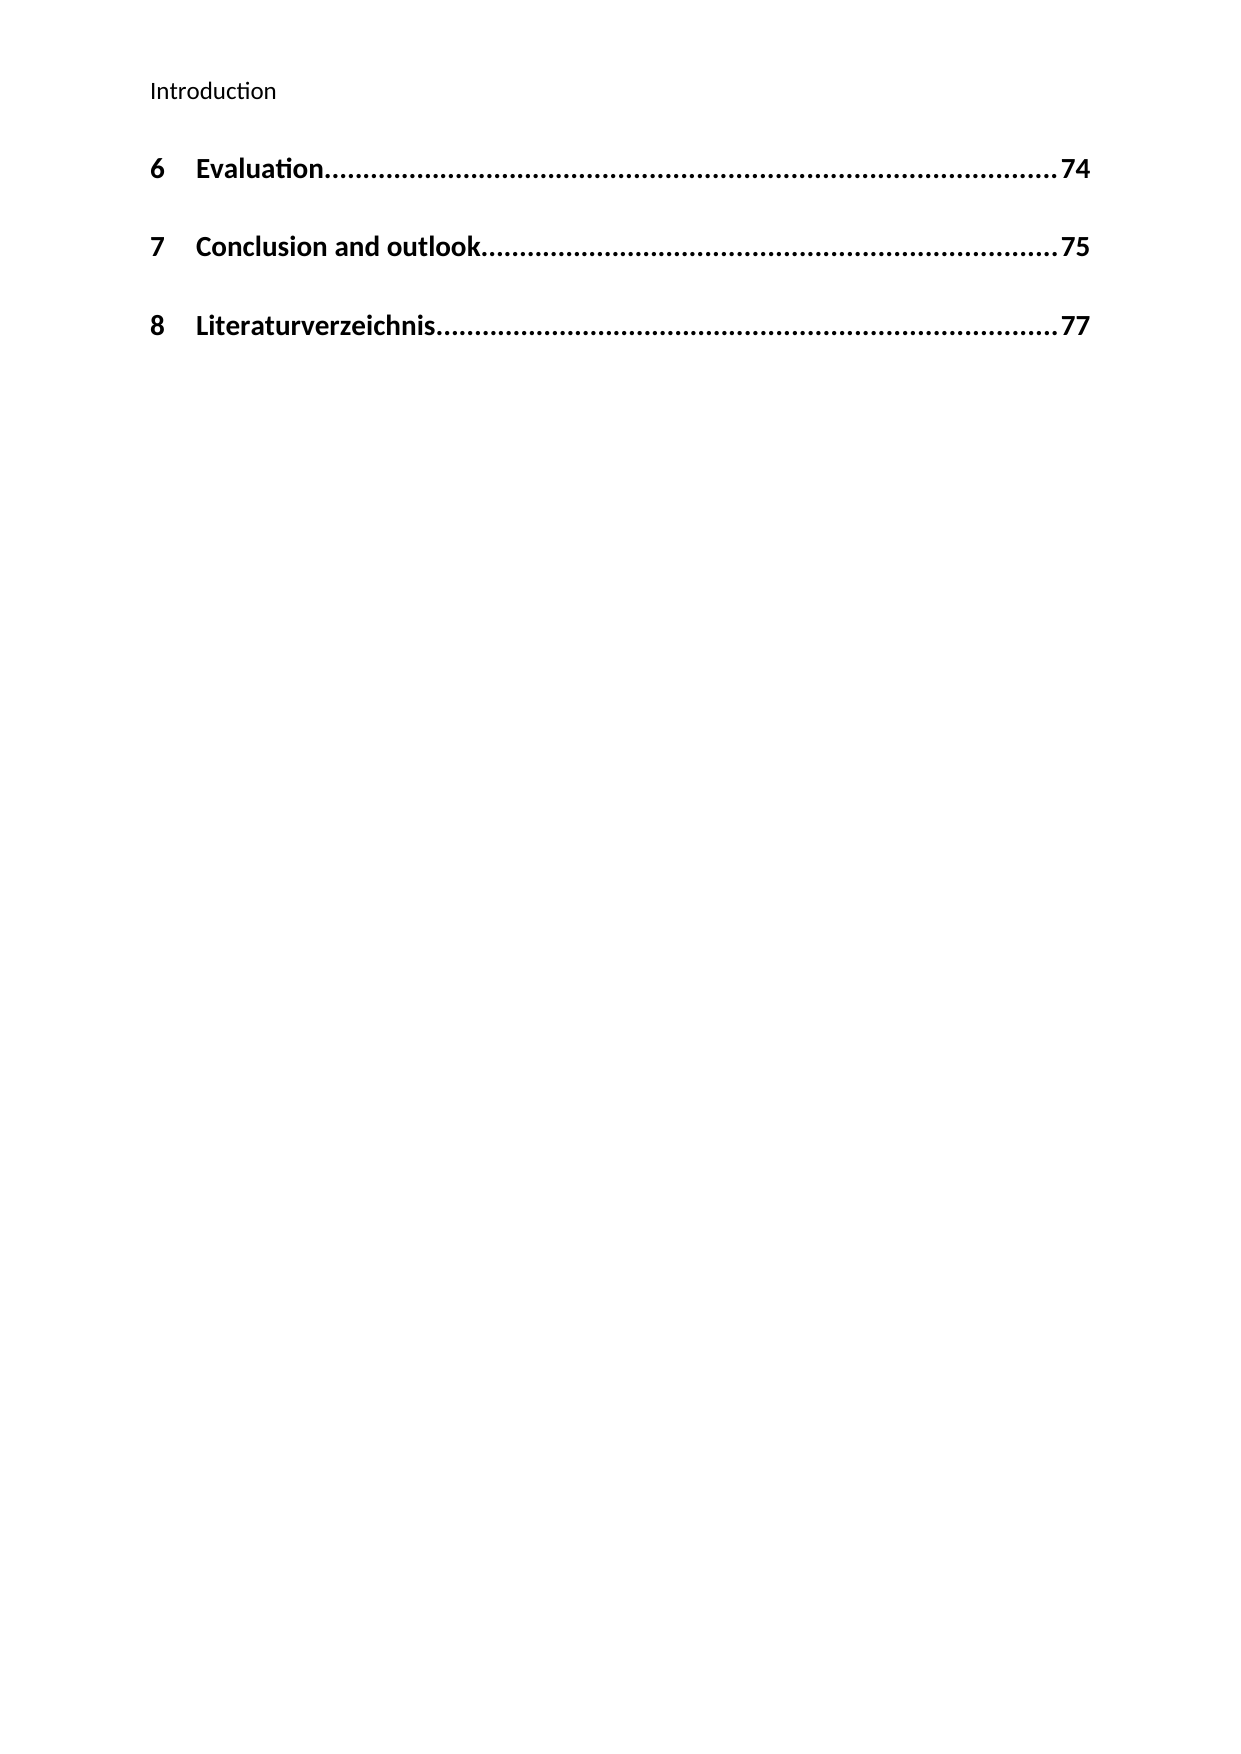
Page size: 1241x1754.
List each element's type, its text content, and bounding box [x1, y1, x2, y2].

text 7 Conclusion and outlook 75 [150, 228, 1090, 264]
text 8 Literaturverzeichnis 77 [150, 307, 1090, 342]
text 6 Evaluation 74 [150, 150, 1090, 186]
